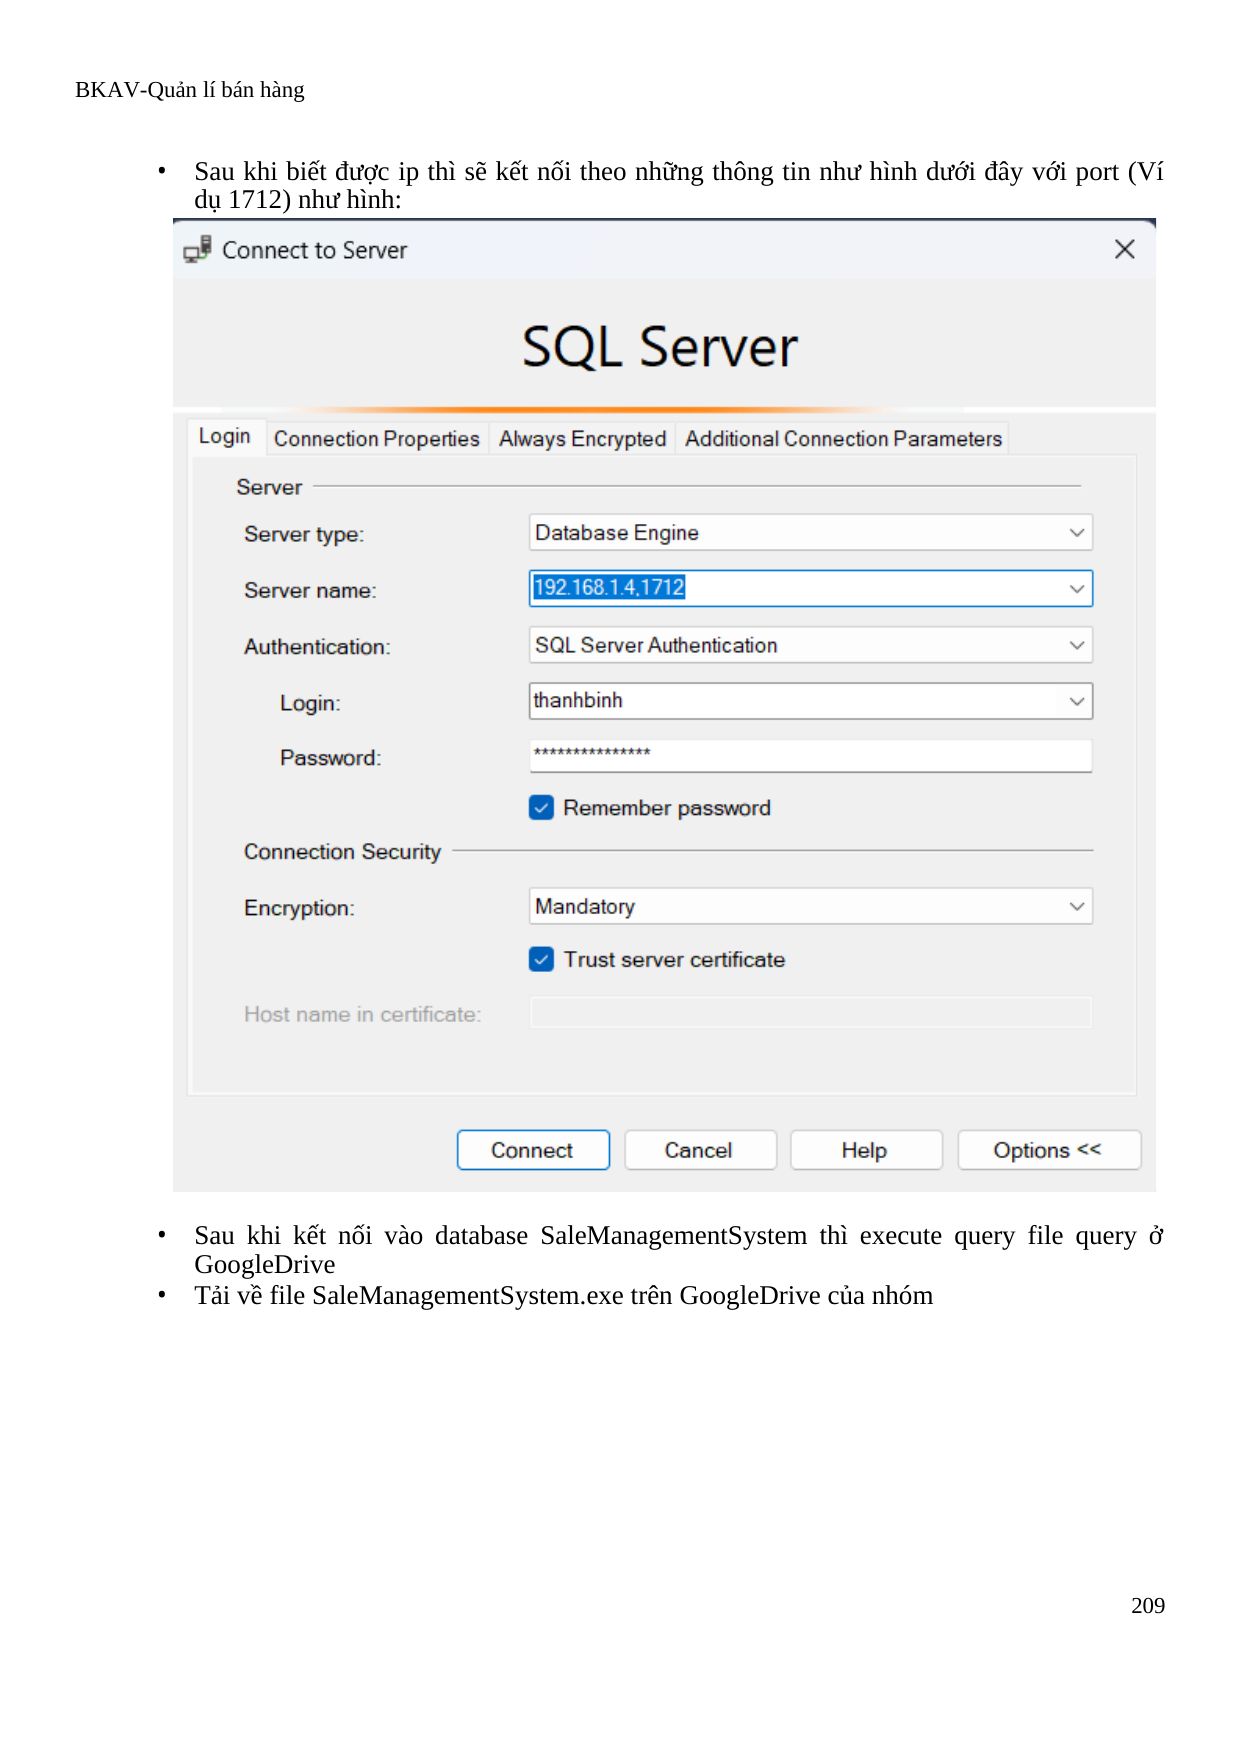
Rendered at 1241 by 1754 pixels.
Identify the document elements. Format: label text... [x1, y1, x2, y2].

picture [171, 218, 1156, 1190]
list Tải về file SaleManagementSystem.exe trên GoogleDrive của nhóm [157, 1251, 1071, 1281]
list Sau khi biết được ip thì sẽ kết nối theo những thông tin như hình dưới đây với port (Ví dụ 1712) như hình: [157, 157, 1165, 215]
